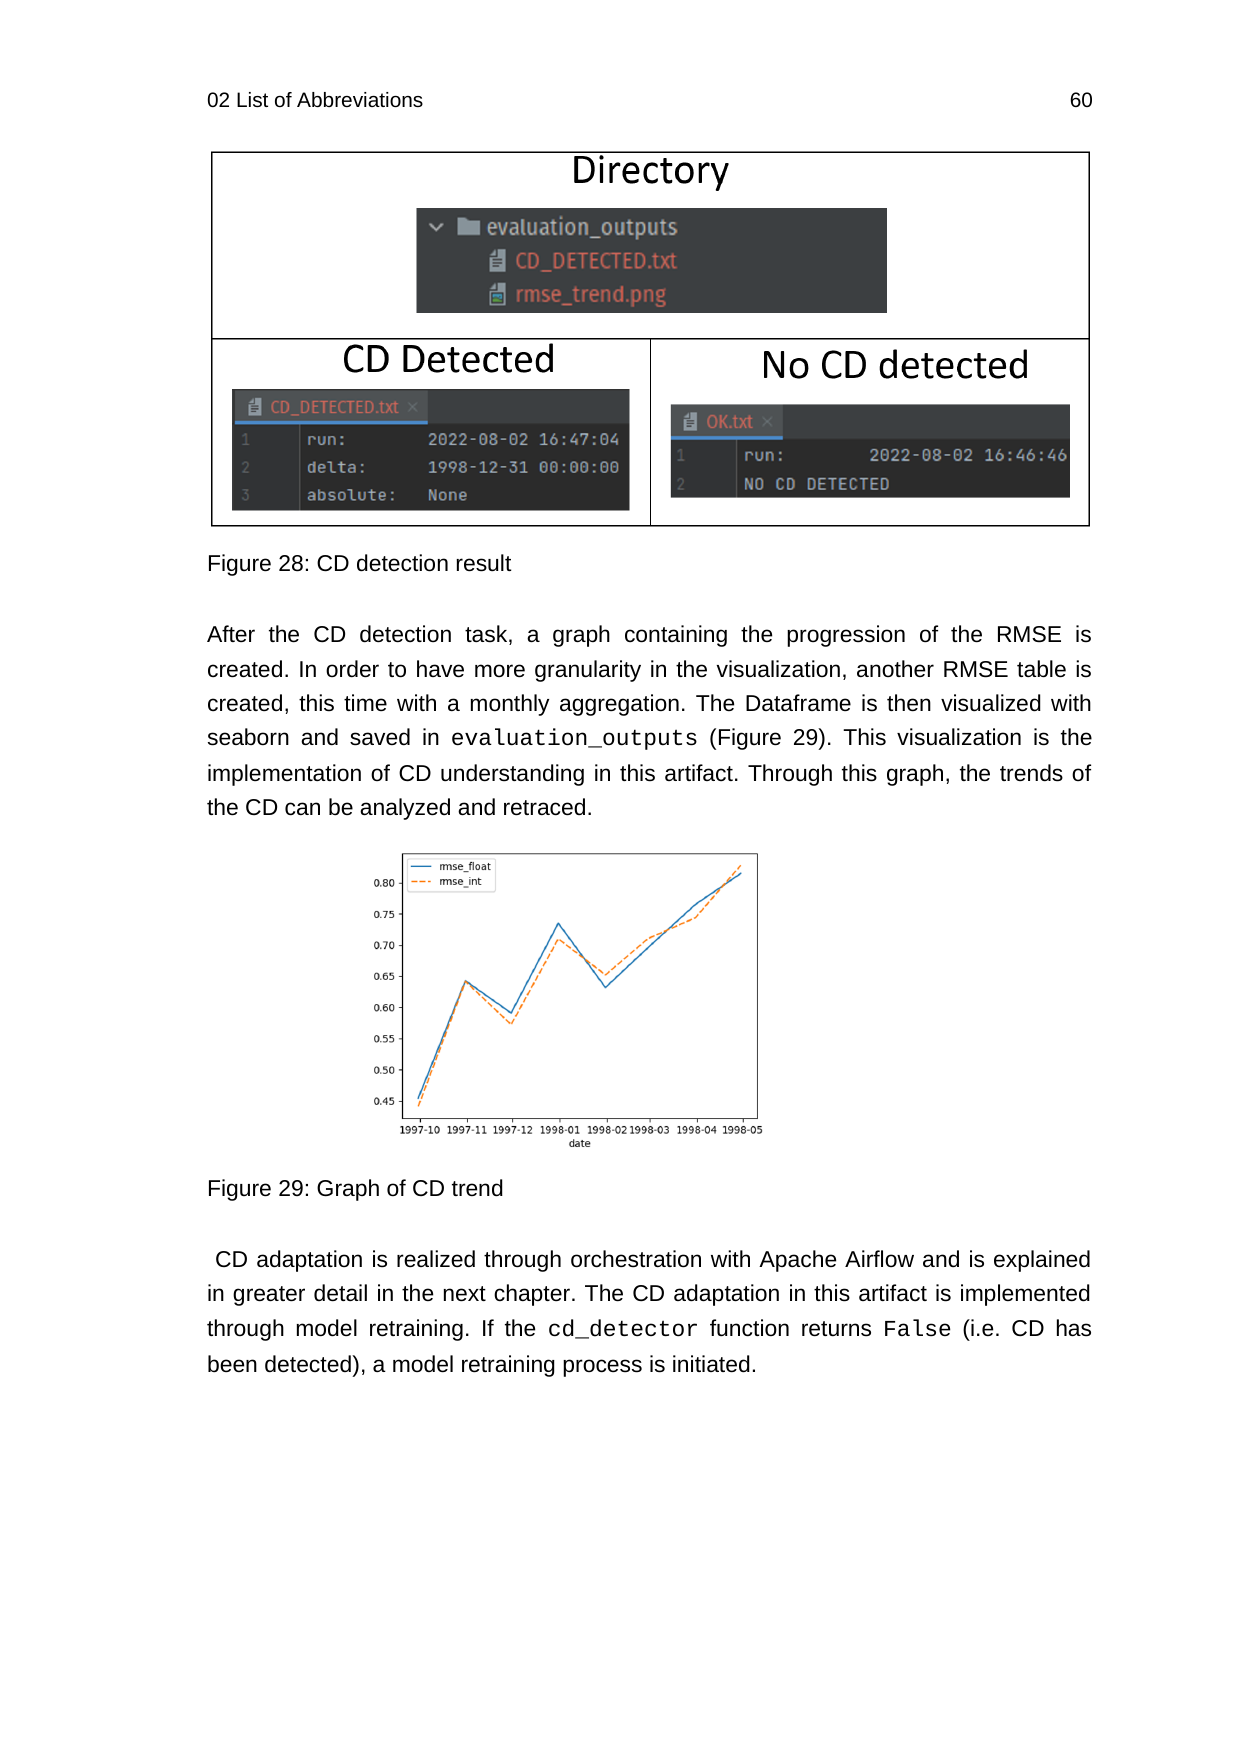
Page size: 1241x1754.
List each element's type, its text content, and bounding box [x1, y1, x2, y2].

picture [206, 841, 921, 1155]
text CD adaptation is realized through orchestration with Apache Airflow and is explained in greater detail in the next chapter. The CD adaptation in this artifact is implemented through model retraining. If the cd_detector function returns False (i.e. CD has been detected), a model retraining process is initiated. [207, 1246, 1092, 1377]
picture [206, 147, 1093, 530]
